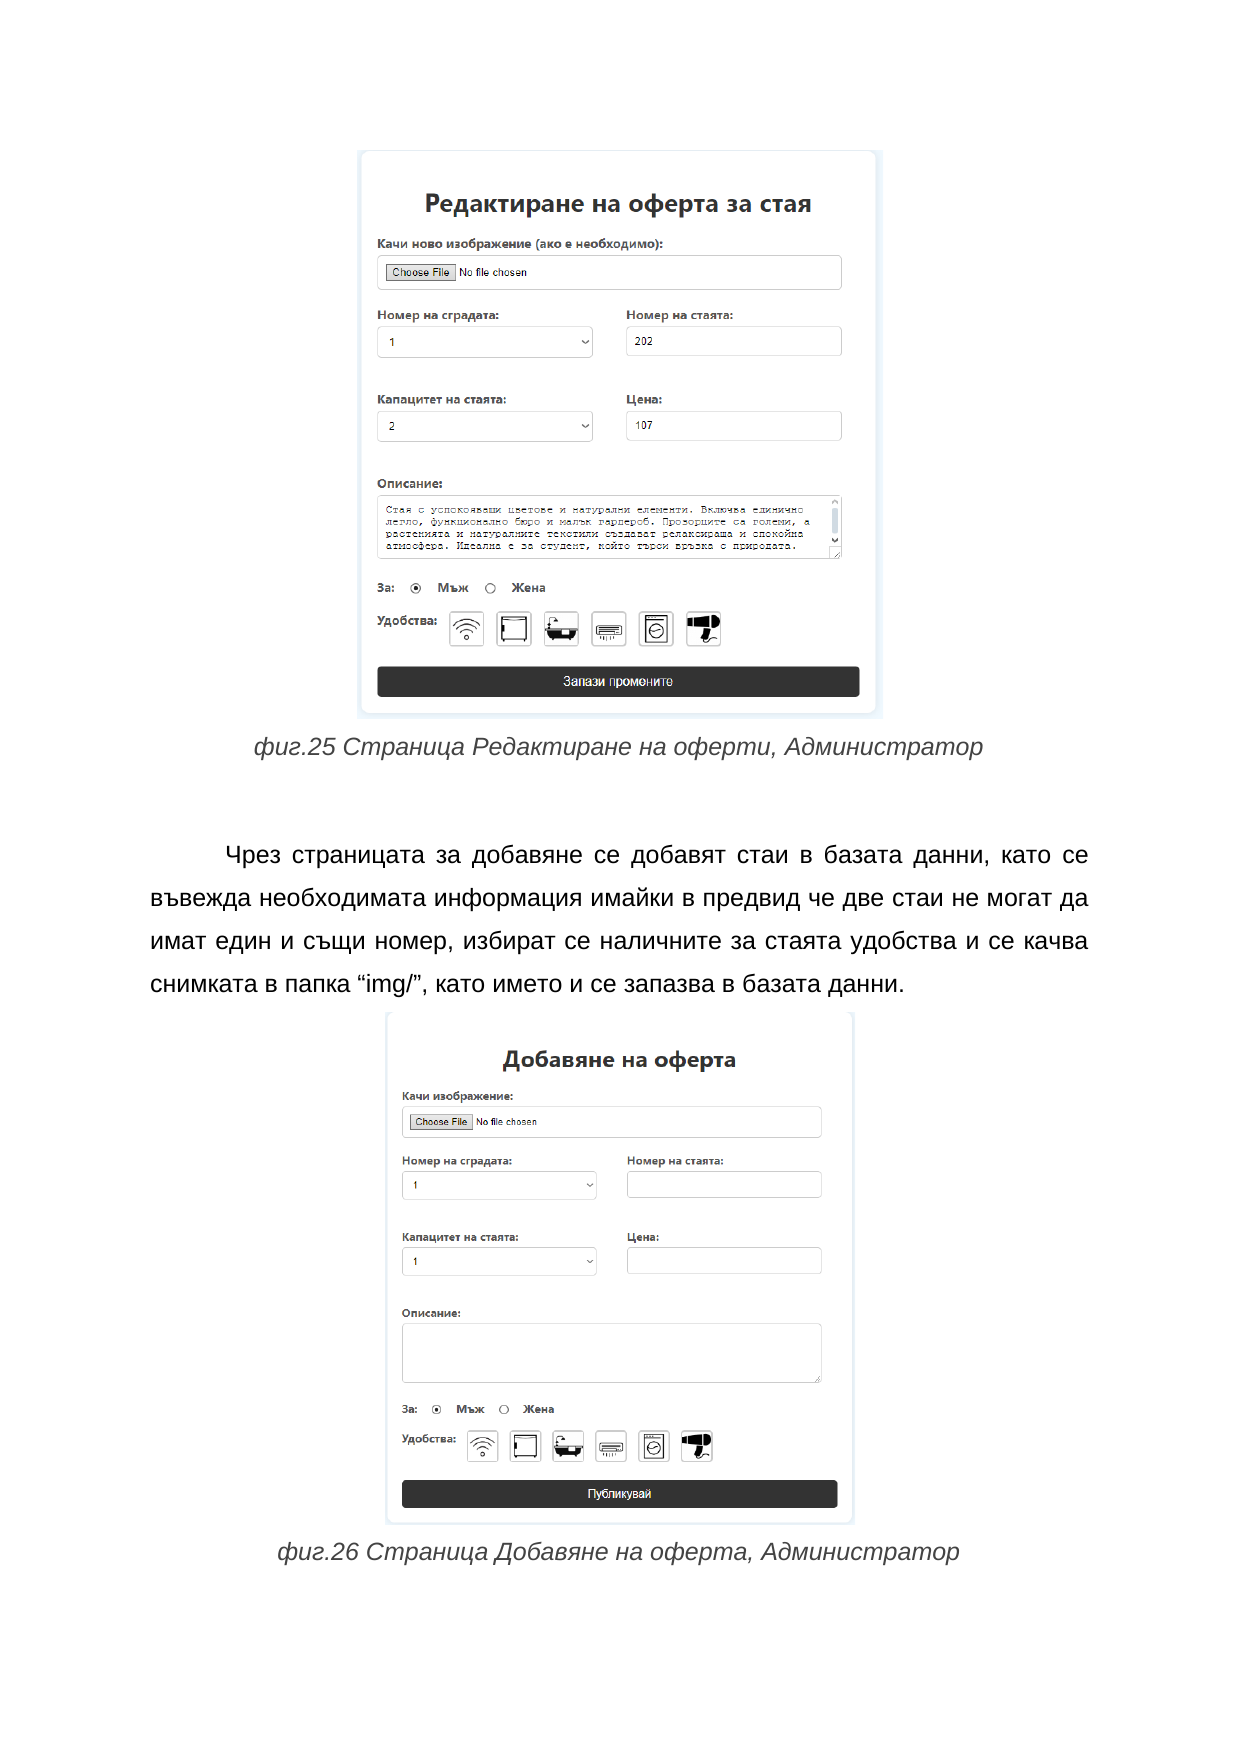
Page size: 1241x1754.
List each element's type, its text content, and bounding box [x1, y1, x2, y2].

text фиг.25 Страница Редактиране на оферти, Администратор [150, 732, 1090, 761]
picture [385, 1012, 855, 1525]
text фиг.26 Страница Добавяне на оферта, Администратор [150, 1537, 1090, 1566]
picture [357, 150, 884, 719]
text Чрез страницата за добавяне се добавят стаи в базата данни, като се въвежда необходимата информация имайки в предвид че две стаи не могат да имат един и същи номер, избират се наличните за стаята удобства и се качва снимката в папка “img/”, като името и се запазва в базата данни. [150, 839, 1090, 998]
